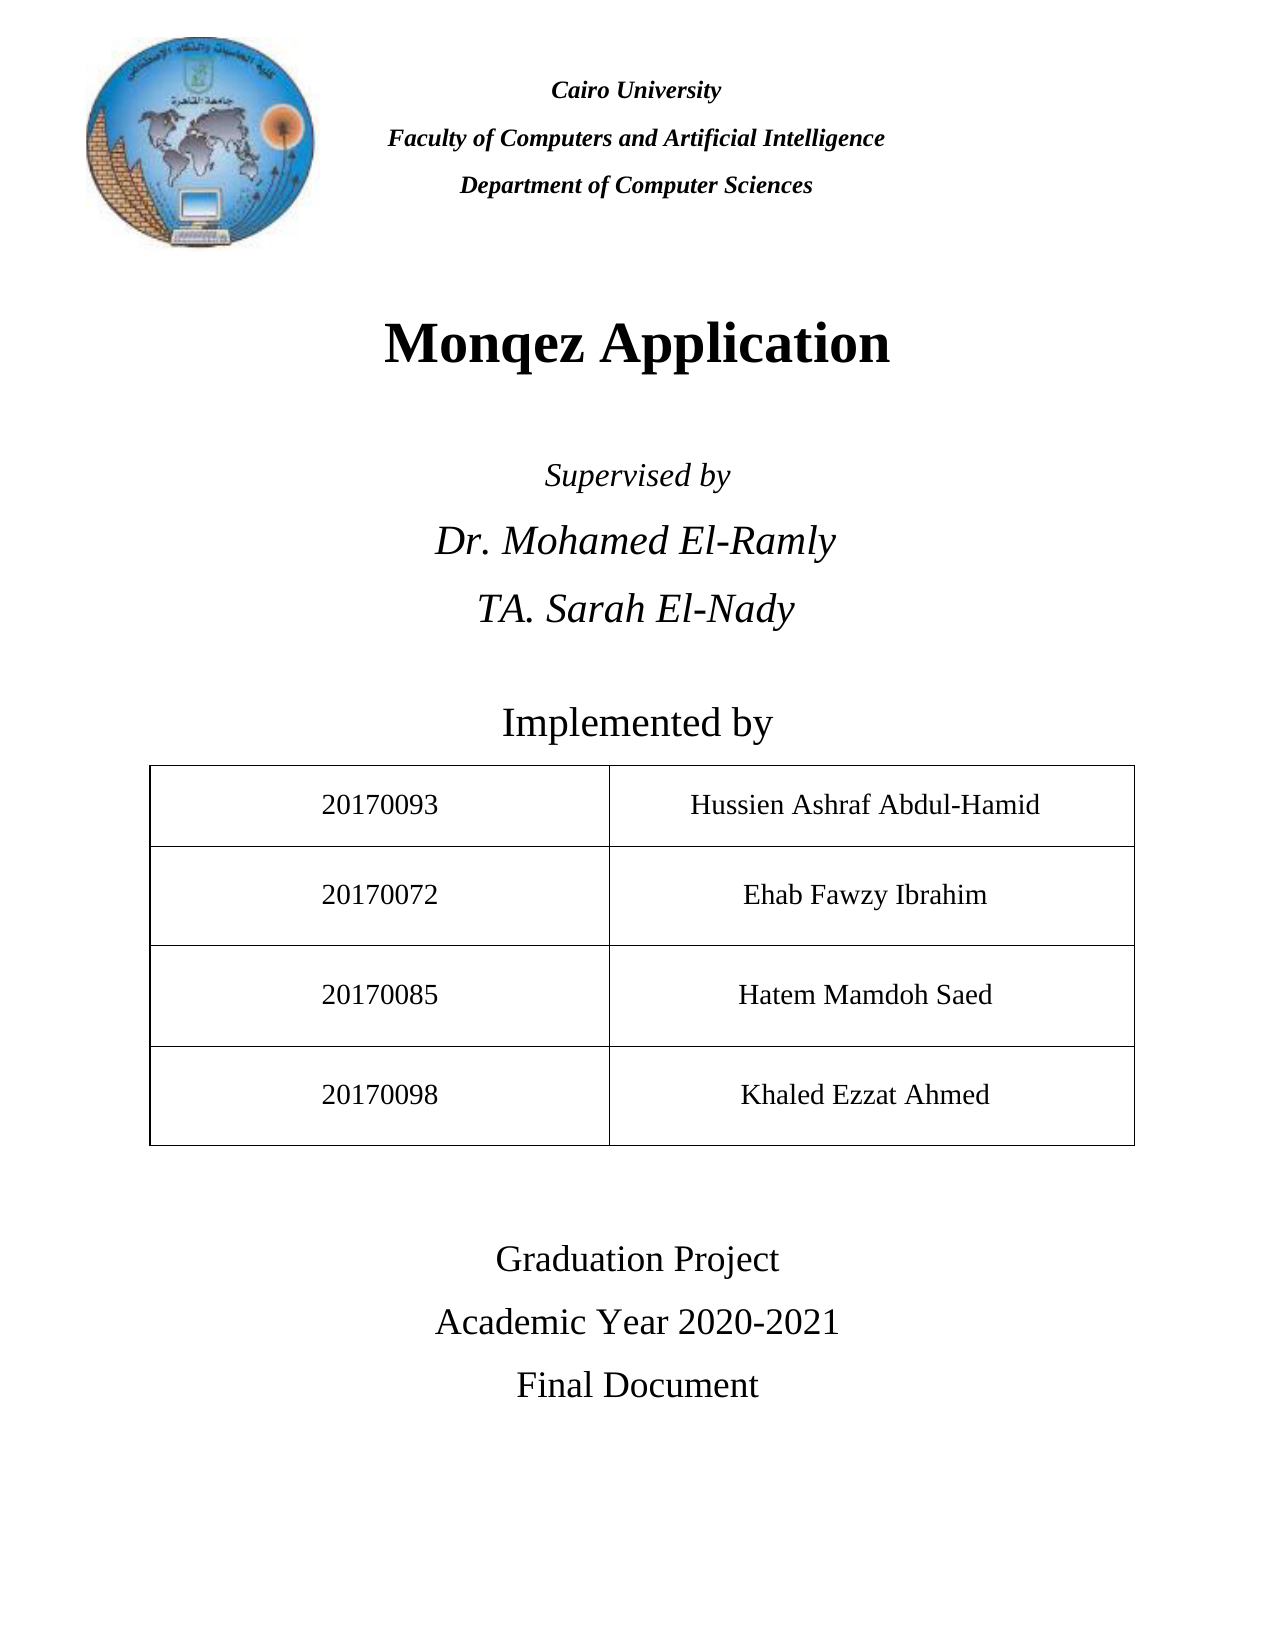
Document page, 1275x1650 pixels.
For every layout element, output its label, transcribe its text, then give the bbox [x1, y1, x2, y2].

text Final Document [150, 1363, 1125, 1406]
text TA. Sarah El-Nady [150, 584, 1125, 632]
text Academic Year 2020-2021 [150, 1300, 1125, 1343]
table_cell 20170085 [151, 946, 609, 1046]
text Graduation Project [150, 1236, 1125, 1279]
table_cell Hatem Mamdoh Saed [610, 946, 1134, 1046]
text Supervised by [150, 455, 1125, 494]
table_cell Ehab Fawzy Ibrahim [610, 847, 1134, 945]
text Monqez Application [150, 308, 1125, 375]
text Faculty of Computers and Artificial Intelligence [321, 123, 1125, 151]
table_cell 20170072 [151, 847, 609, 945]
table_cell 20170098 [151, 1047, 609, 1145]
table_header 20170093 [151, 766, 609, 846]
table_cell Khaled Ezzat Ahmed [610, 1047, 1134, 1145]
text Implemented by [150, 697, 1125, 745]
text Dr. Mohamed El-Ramly [150, 515, 1125, 563]
text Department of Computer Sciences [321, 170, 1125, 199]
text Cairo University [321, 75, 1125, 104]
table_header Hussien Ashraf Abdul-Hamid [610, 766, 1134, 846]
